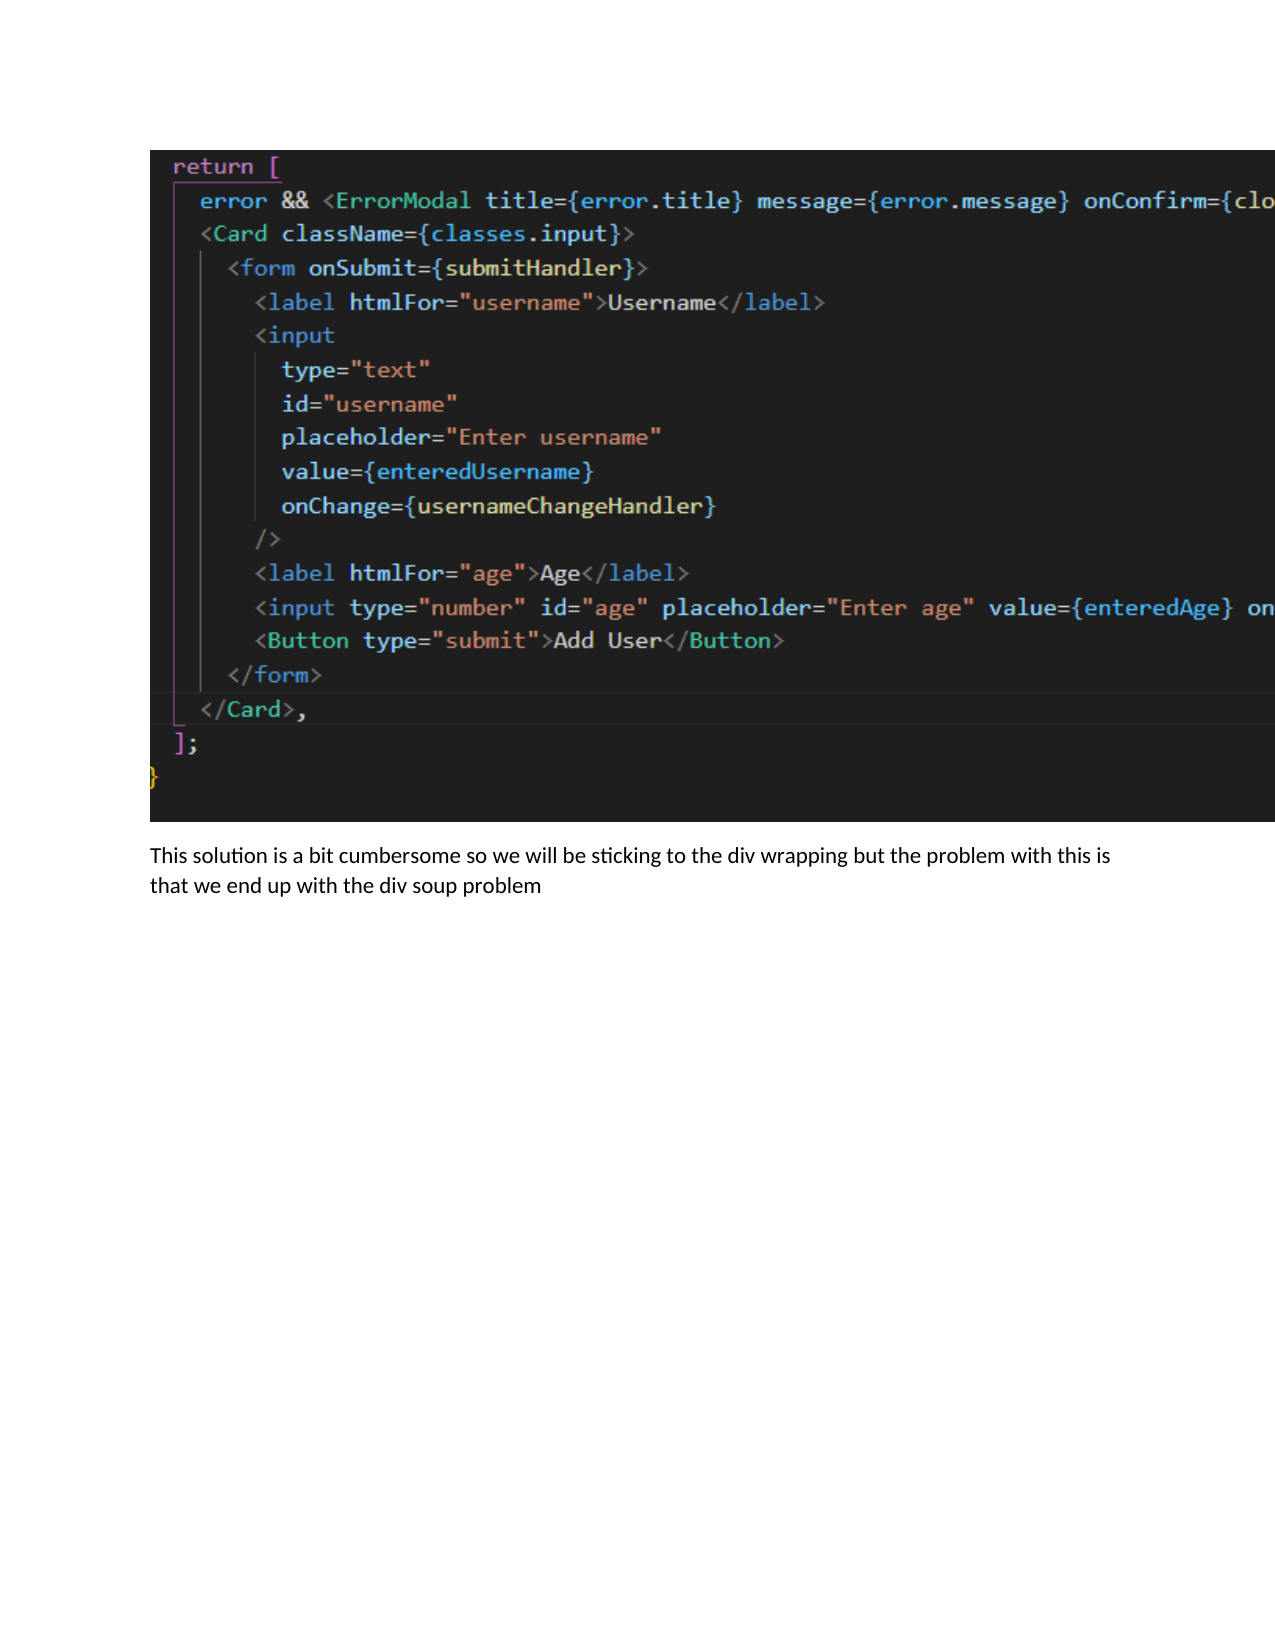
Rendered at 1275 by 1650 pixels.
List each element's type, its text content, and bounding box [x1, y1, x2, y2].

text This solution is a bit cumbersome so we will be sticking to the div wrapping but the problem with this is that we end up with the div soup problem [150, 841, 1125, 899]
picture [150, 150, 1275, 822]
